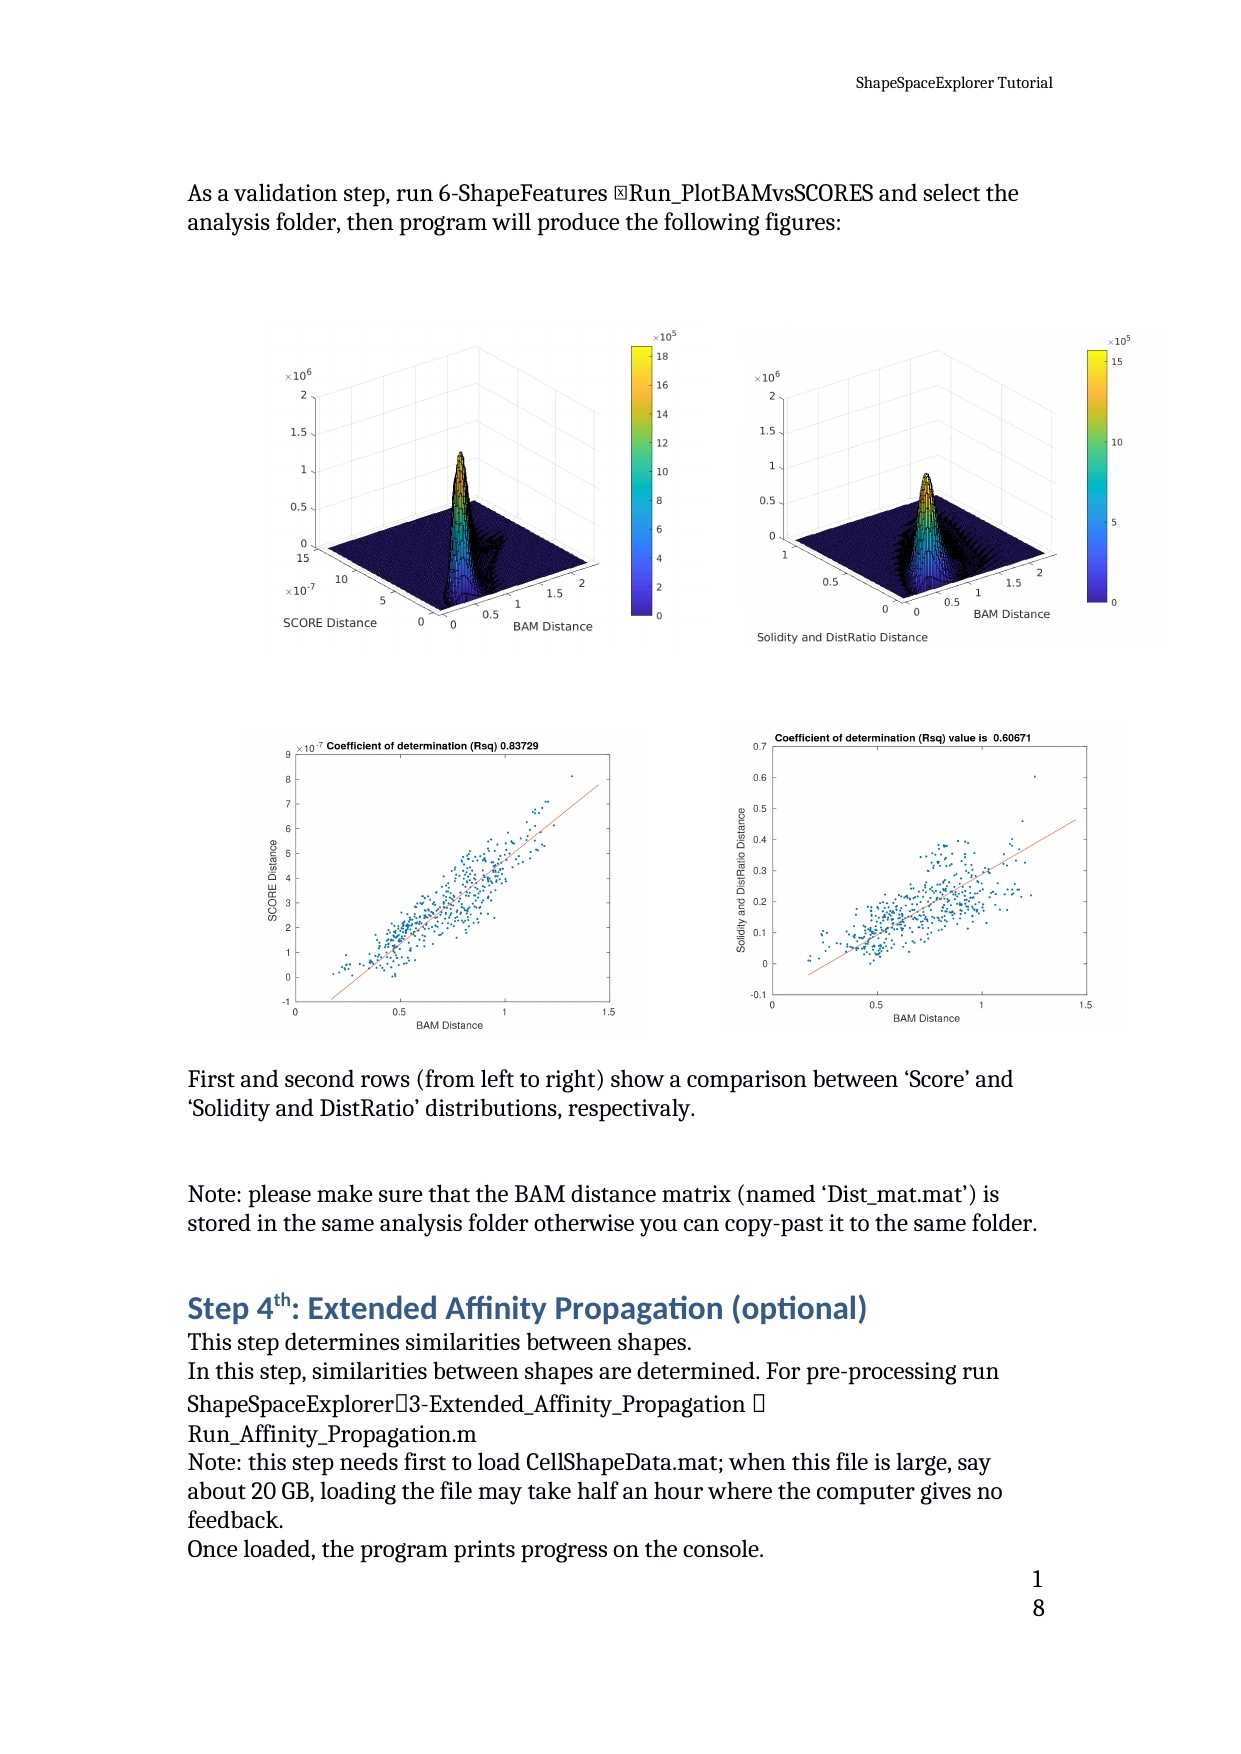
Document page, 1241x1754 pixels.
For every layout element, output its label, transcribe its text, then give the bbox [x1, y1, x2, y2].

text First and second rows (from left to right) show a comparison between ‘Score’ and ‘Solidity and DistRatio’ distributions, respectivaly. [187, 1065, 1053, 1122]
subtitle Step 4th: Extended Affinity Propagation (optional) [187, 1287, 1053, 1328]
text As a validation step, run 6-ShapeFeatures Run_PlotBAMvsSCORES and select the analysis folder, then program will produce the following figures: [187, 179, 1053, 236]
text Note: please make sure that the BAM distance matrix (named ‘Dist_mat.mat’) is stored in the same analysis folder otherwise you can copy-past it to the same folder. [187, 1180, 1053, 1237]
text Once loaded, the program prints progress on the console. [187, 1534, 1053, 1563]
text This step determines similarities between shapes. [187, 1328, 1053, 1357]
text Note: this step needs first to load CellShapeData.mat; when this file is large, say about 20 GB, loading the file may take half an hour where the computer gives no feedback. [187, 1448, 1053, 1534]
text In this step, similarities between shapes are determined. For pre-processing run [187, 1357, 1053, 1385]
text ShapeSpaceExplorer3-Extended_Affinity_Propagation  Run_Affinity_Propagation.m [187, 1385, 1053, 1448]
